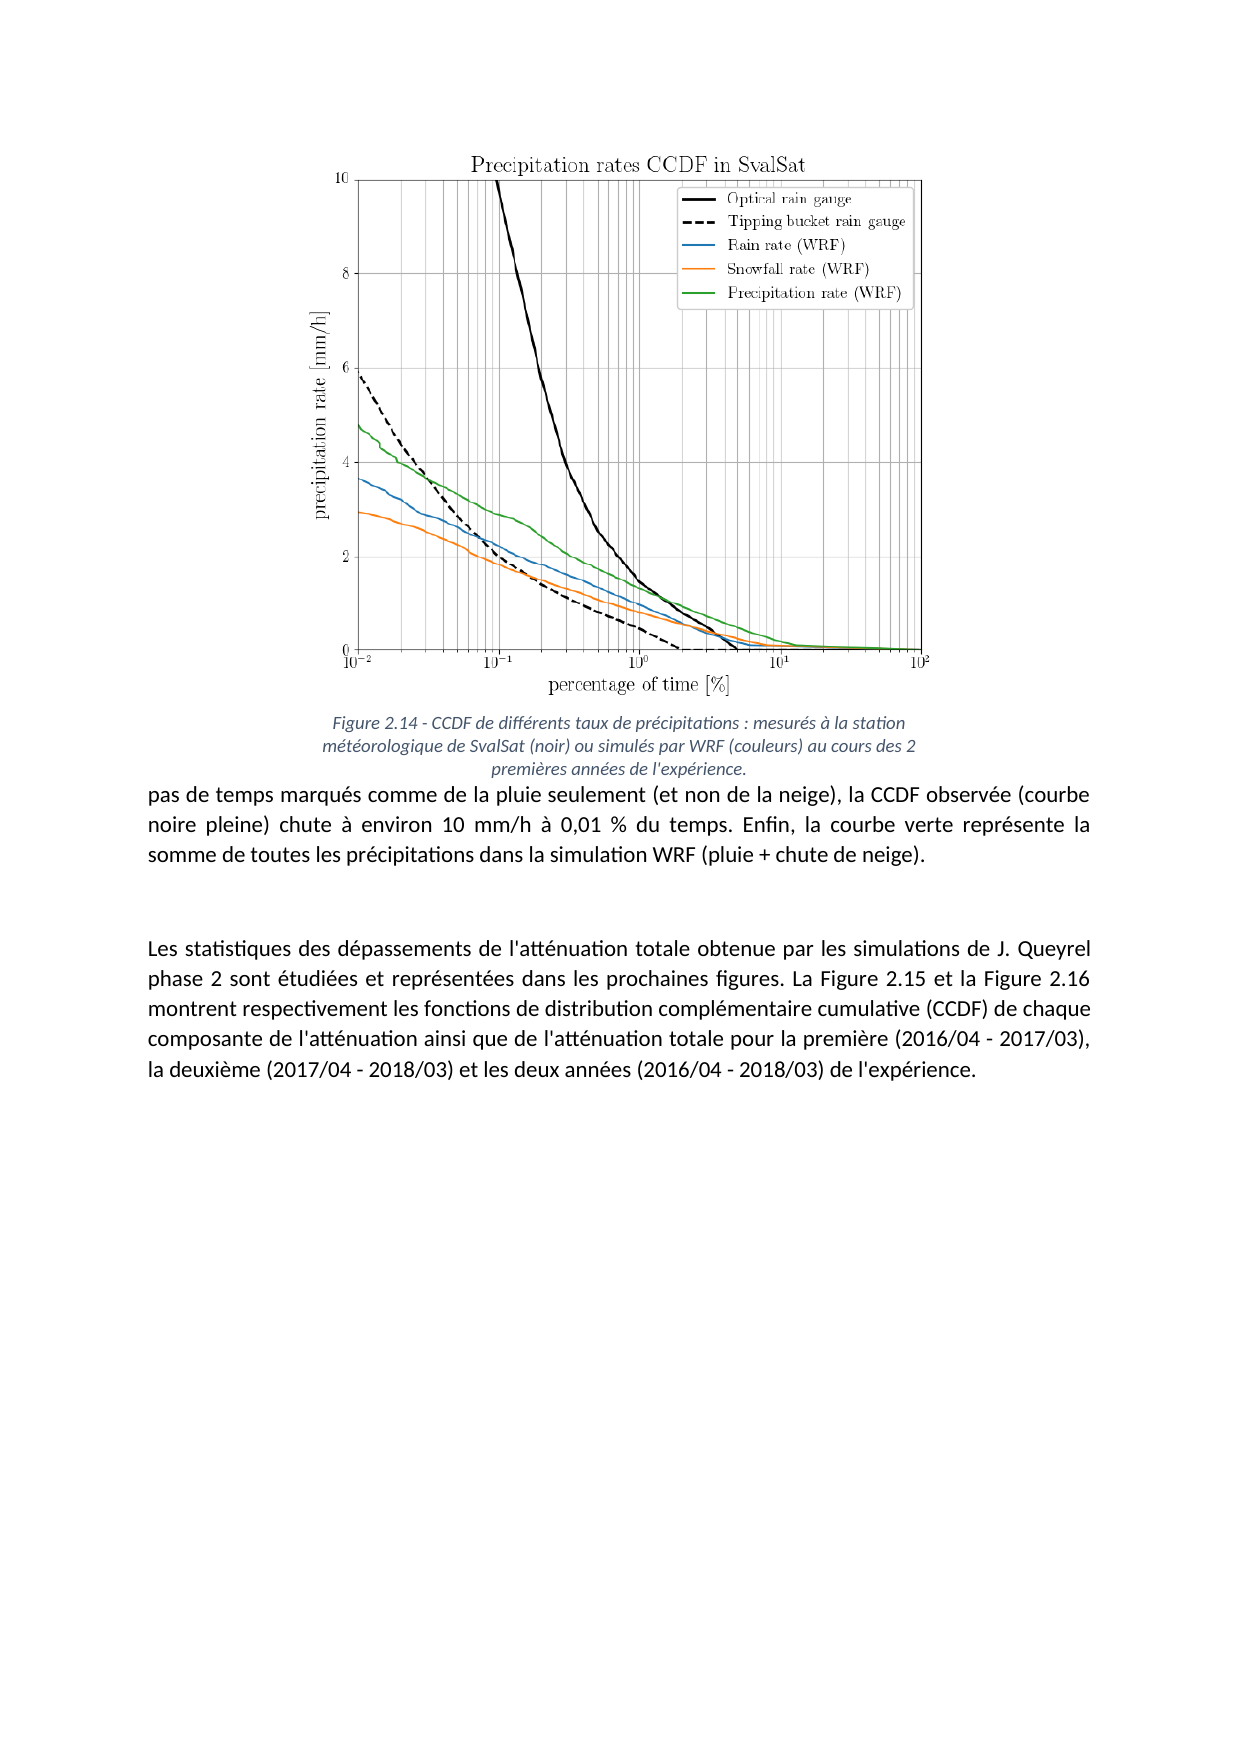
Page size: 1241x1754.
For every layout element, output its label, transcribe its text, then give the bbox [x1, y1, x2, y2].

text Les statistiques des dépassements de l'atténuation totale obtenue par les simulations de J. Queyrel phase 2 sont étudiées et représentées dans les prochaines figures. La Figure 2.15 et la Figure 2.16 montrent respectivement les fonctions de distribution complémentaire cumulative (CCDF) de chaque composante de l'atténuation ainsi que de l'atténuation totale pour la première (2016/04 - 2017/03), la deuxième (2017/04 - 2018/03) et les deux années (2016/04 - 2018/03) de l'expérience. [148, 934, 1093, 1083]
picture [303, 147, 937, 702]
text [148, 148, 1093, 868]
